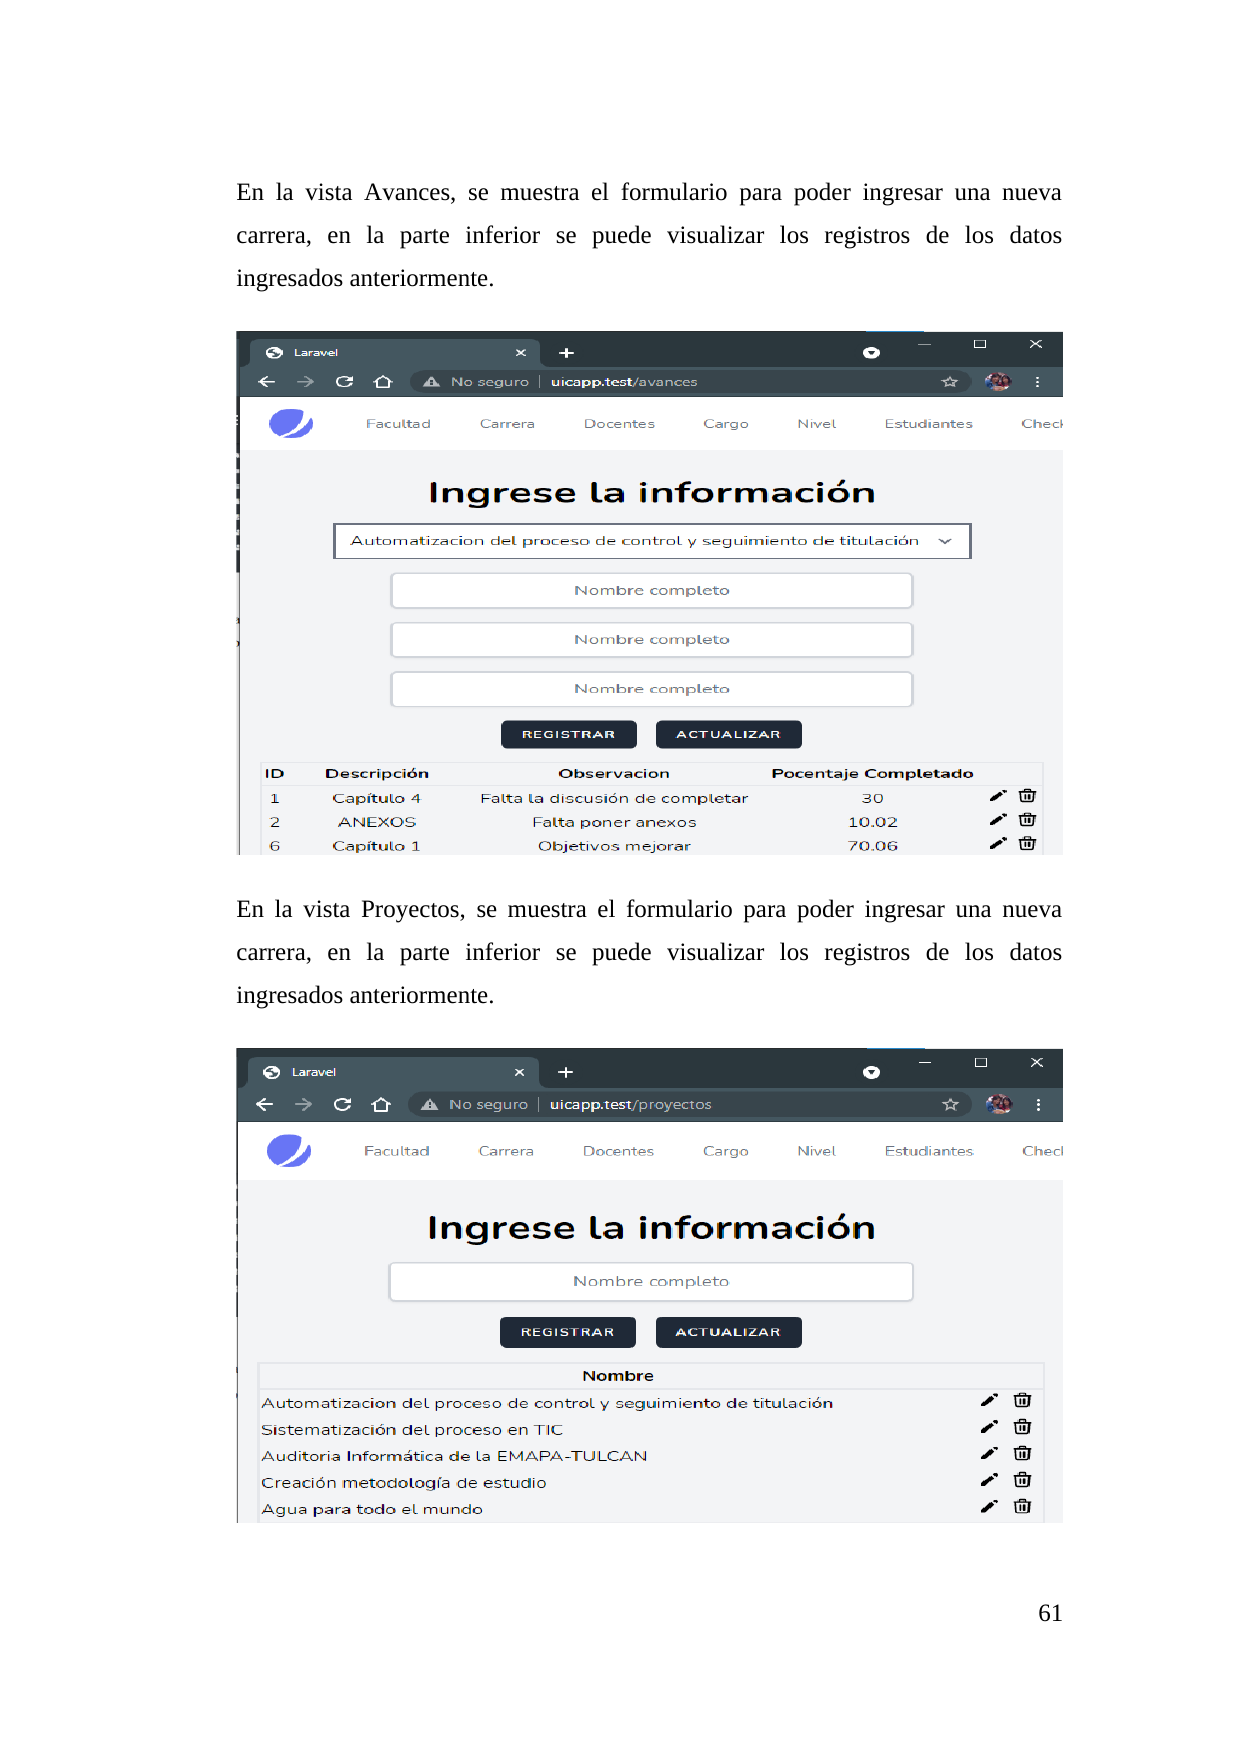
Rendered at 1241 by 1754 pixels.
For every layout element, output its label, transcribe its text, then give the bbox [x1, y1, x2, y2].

picture [236, 1048, 1063, 1523]
text En la vista Avances, se muestra el formulario para poder ingresar una nueva carrera, en la parte inferior se puede visualizar los registros de los datos ingresados anteriormente. [236, 177, 1063, 292]
picture [236, 331, 1063, 855]
text En la vista Proyectos, se muestra el formulario para poder ingresar una nueva carrera, en la parte inferior se puede visualizar los registros de los datos ingresados anteriormente. [236, 894, 1063, 1009]
